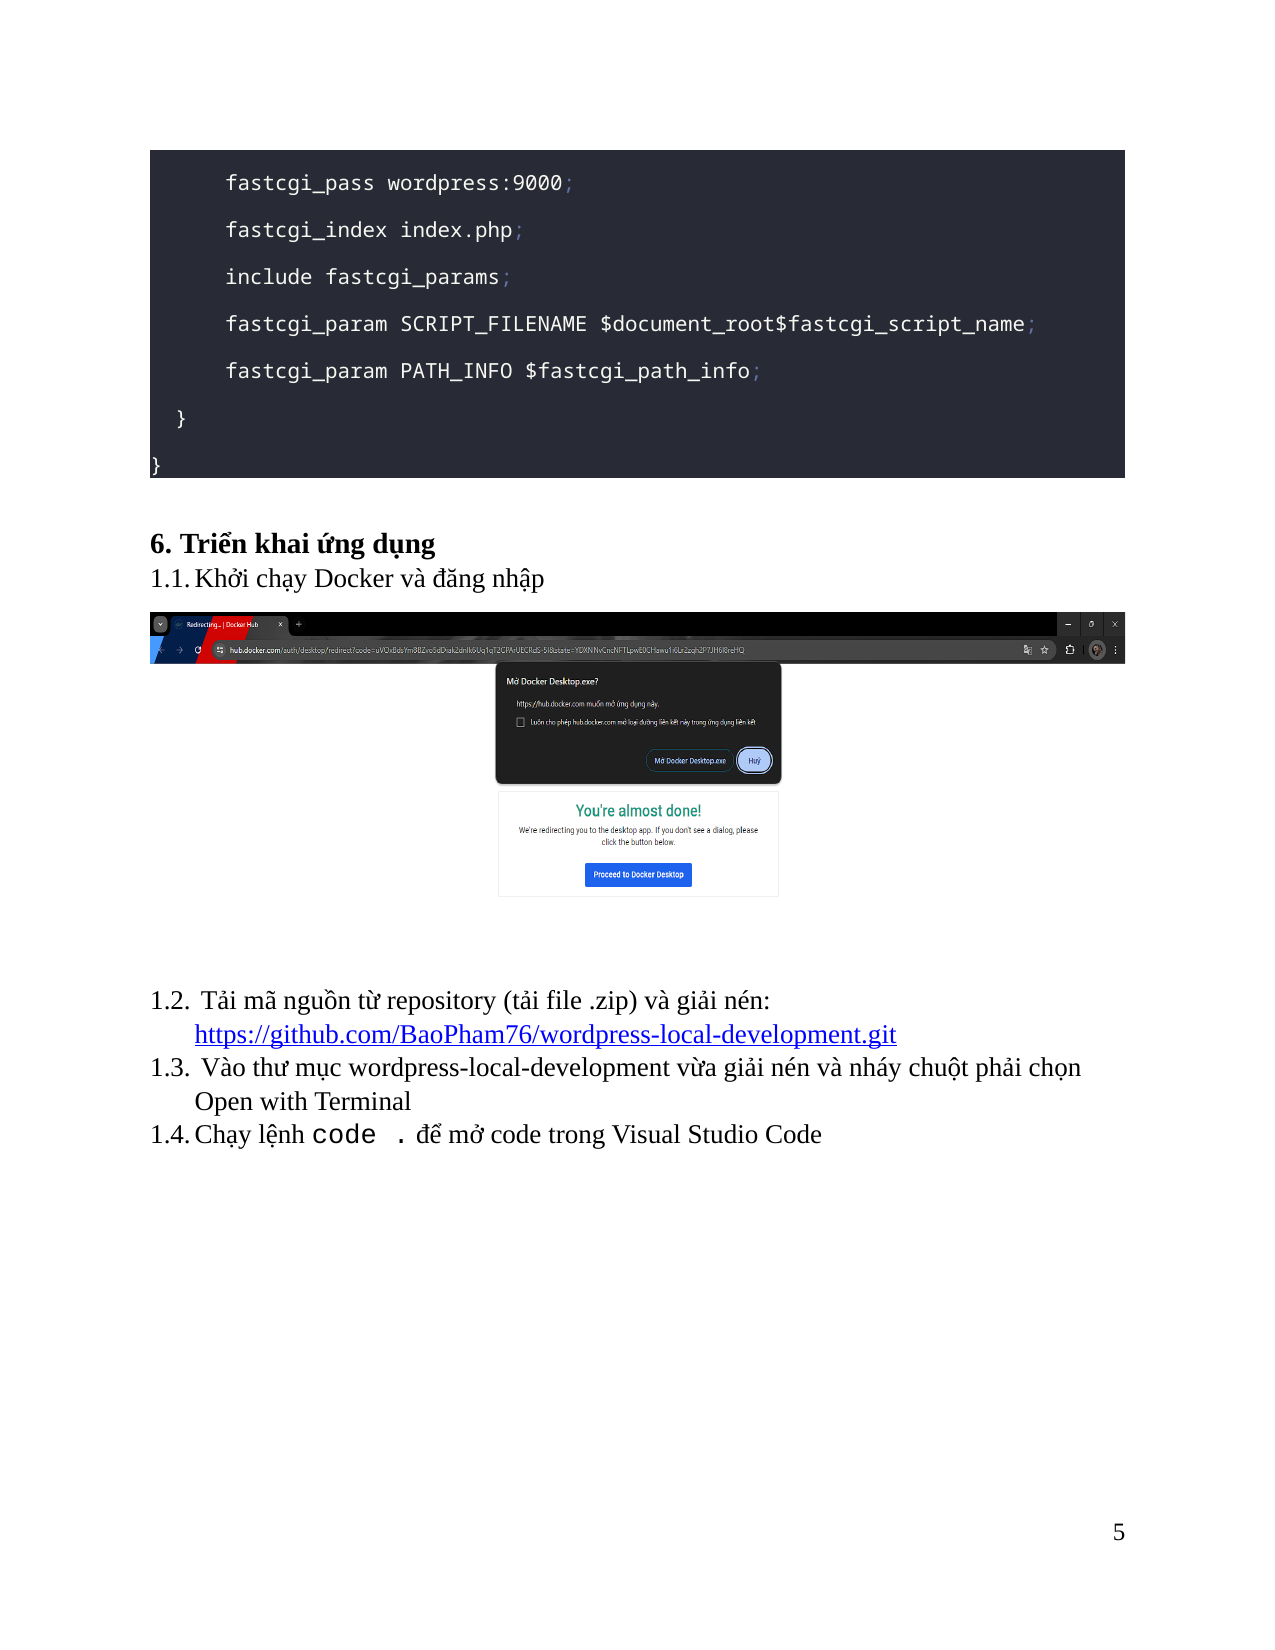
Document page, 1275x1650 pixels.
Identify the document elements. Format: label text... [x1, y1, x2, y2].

text } [150, 431, 1125, 478]
list Tải mã nguồn từ repository (tải file .zip) và giải nén: https://github.com/BaoPham76/wordpress-local-development.git [150, 984, 1125, 1049]
list Khởi chạy Docker và đăng nhập [150, 562, 1125, 593]
text fastcgi_pass wordpress:9000; [150, 150, 1125, 197]
list Vào thư mục wordpress-local-development vừa giải nén và nháy chuột phải chọn Open with Terminal [150, 1051, 1125, 1116]
text fastcgi_index index.php; [150, 197, 1125, 244]
picture [150, 612, 1125, 966]
text } [150, 384, 1125, 431]
list Chạy lệnh code . để mở code trong Visual Studio Code [150, 1118, 1125, 1152]
text include fastcgi_params; [150, 244, 1125, 291]
subtitle Triển khai ứng dụng [150, 526, 1125, 559]
text fastcgi_param PATH_INFO $fastcgi_path_info; [150, 337, 1125, 384]
text fastcgi_param SCRIPT_FILENAME $document_root$fastcgi_script_name; [150, 291, 1125, 337]
